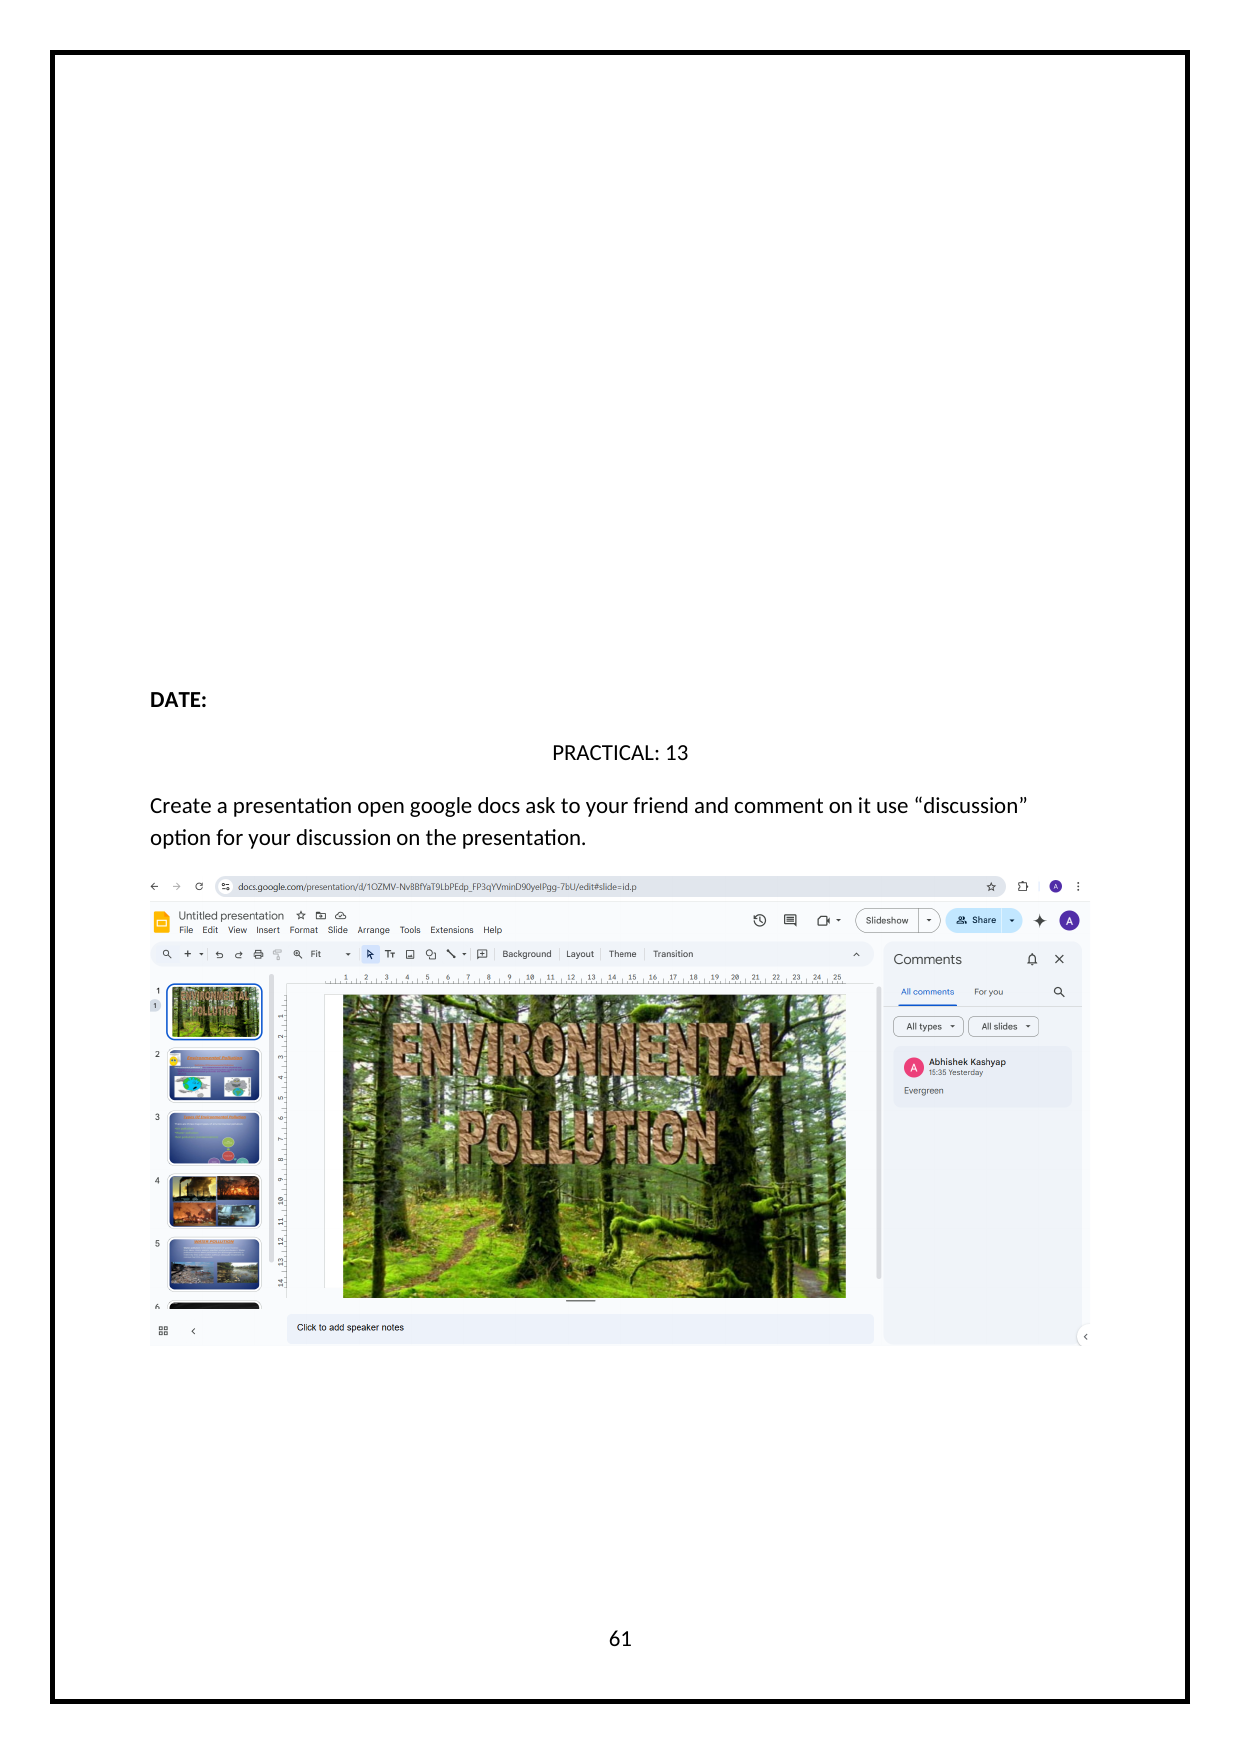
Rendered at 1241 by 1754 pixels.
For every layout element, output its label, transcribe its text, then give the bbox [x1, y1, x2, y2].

text PRACTICAL: 13 [150, 738, 1090, 766]
picture [150, 876, 1091, 1346]
text DATE: [150, 685, 1090, 713]
text Create a presentation open google docs ask to your friend and comment on it use “discussion” option for your discussion on the presentation. [150, 791, 1090, 851]
